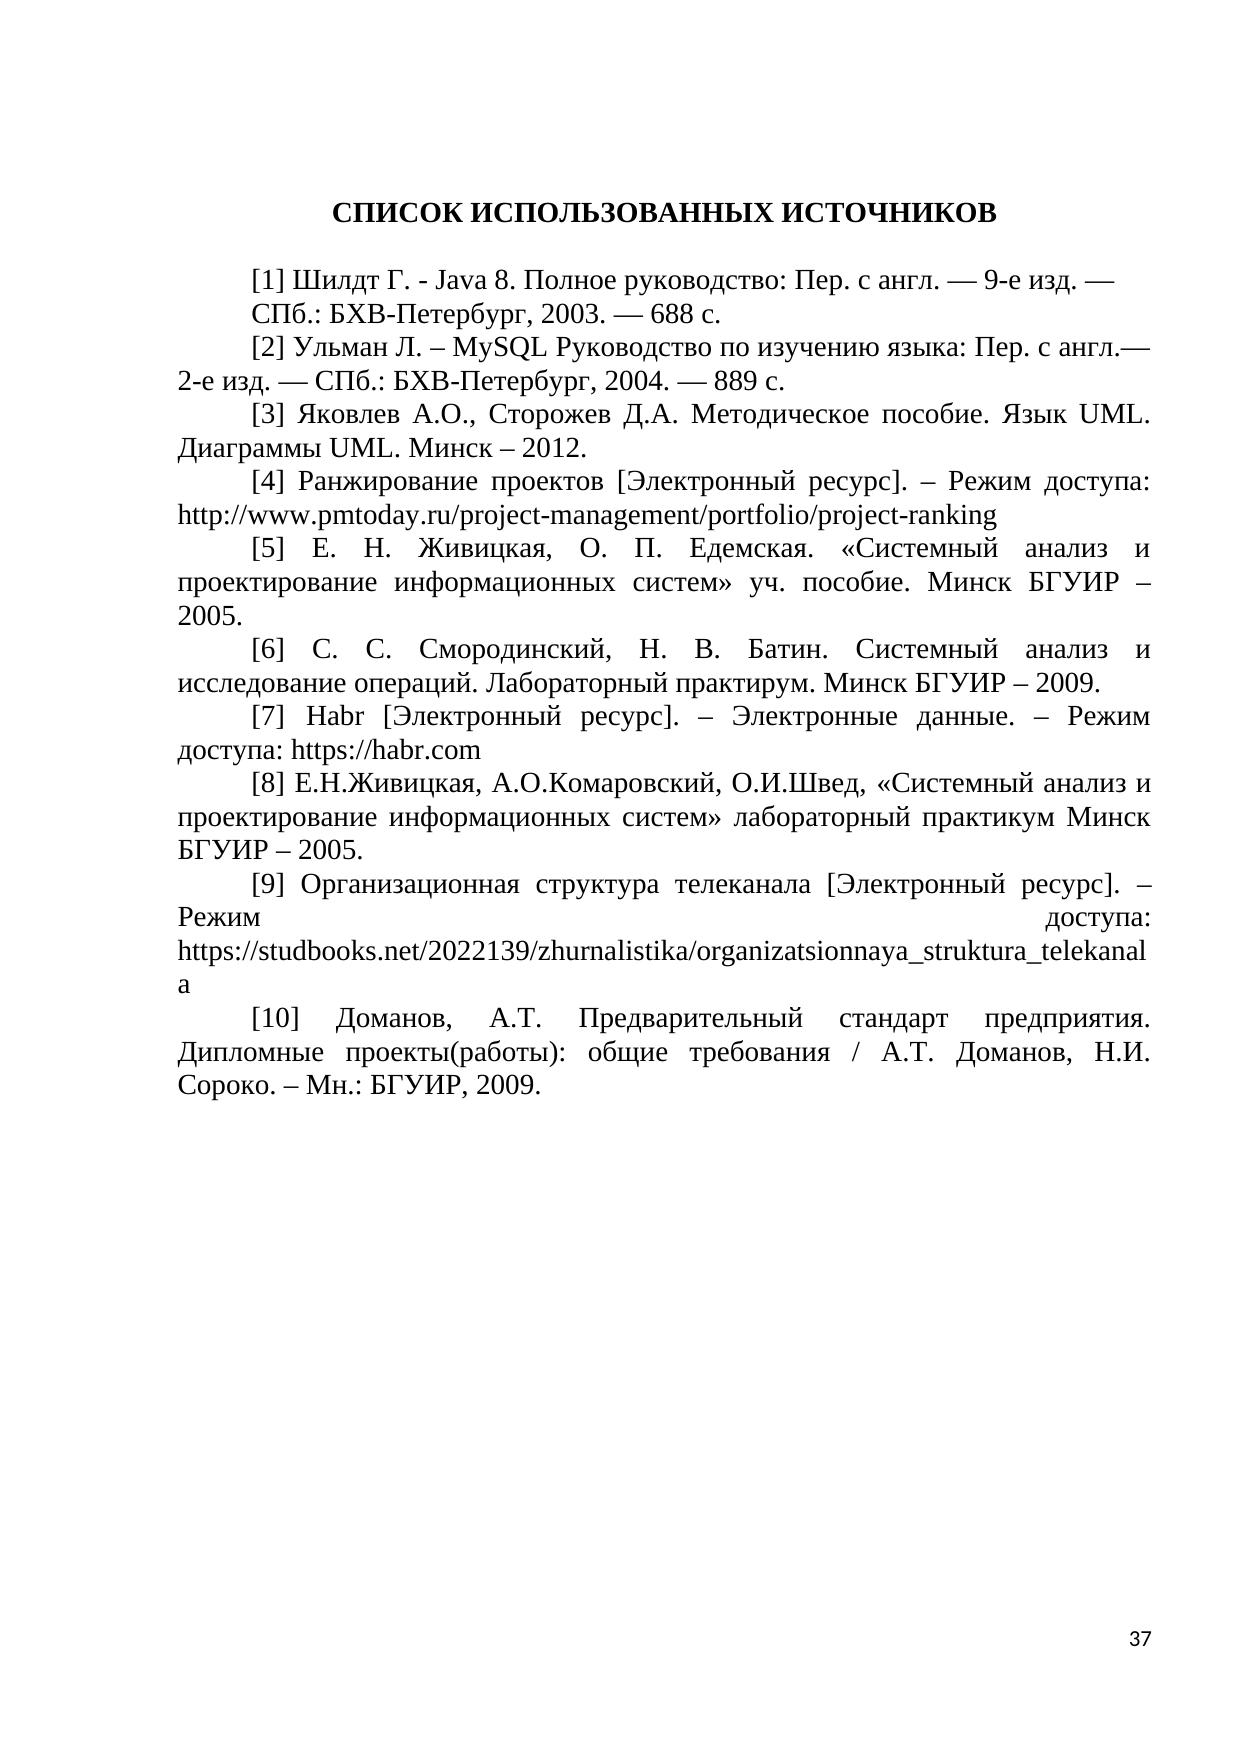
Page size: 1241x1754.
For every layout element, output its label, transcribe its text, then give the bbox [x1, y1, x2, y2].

text [4] Ранжирование проектов [Электронный ресурс]. – Режим доступа: http://www.pmtoday.ru/project-management/portfolio/project-ranking [177, 463, 1152, 531]
text [10] Доманов, А.Т. Предварительный стандарт предприятия. Дипломные проекты(работы): общие требования / А.Т. Доманов, Н.И. Сороко. – Мн.: БГУИР, 2009. [177, 1000, 1152, 1101]
text [2] Ульман Л. – MySQL Руководство по изучению языка: Пер. с англ.— 2-е изд. — СПб.: БХВ-Петербург, 2004. — 889 с. [177, 329, 1152, 396]
text [1] Шилдт Г. - Java 8. Полное руководство: Пер. с англ. — 9-е изд. — [177, 262, 1152, 296]
text [5] Е. Н. Живицкая, О. П. Едемская. «Системный анализ и проектирование информационных систем» уч. пособие. Минск БГУИР – 2005. [177, 531, 1152, 631]
text [3] Яковлев А.О., Сторожев Д.А. Методическое пособие. Язык UML. Диаграммы UML. Минск – 2012. [177, 396, 1152, 463]
text [8] Е.Н.Живицкая, А.О.Комаровский, О.И.Швед, «Системный анализ и проектирование информационных систем» лабораторный практикум Минск БГУИР – 2005. [177, 765, 1152, 866]
text [9] Организационная структура телеканала [Электронный ресурс]. – Режим доступа: https://studbooks.net/2022139/zhurnalistika/organizatsionnaya_struktura_telekanala [177, 866, 1152, 1000]
text СПб.: БХВ-Петербург, 2003. — 688 с. [177, 296, 1152, 329]
list СПИСОК ИСПОЛЬЗОВАННЫХ ИСТОЧНИКОВ [177, 195, 1152, 229]
text [7] Habr [Электронный ресурс]. – Электронные данные. – Режим доступа: https://habr.com [177, 698, 1152, 765]
text [6] С. С. Смородинский, Н. В. Батин. Системный анализ и исследование операций. Лабораторный практирум. Минск БГУИР – 2009. [177, 631, 1152, 698]
